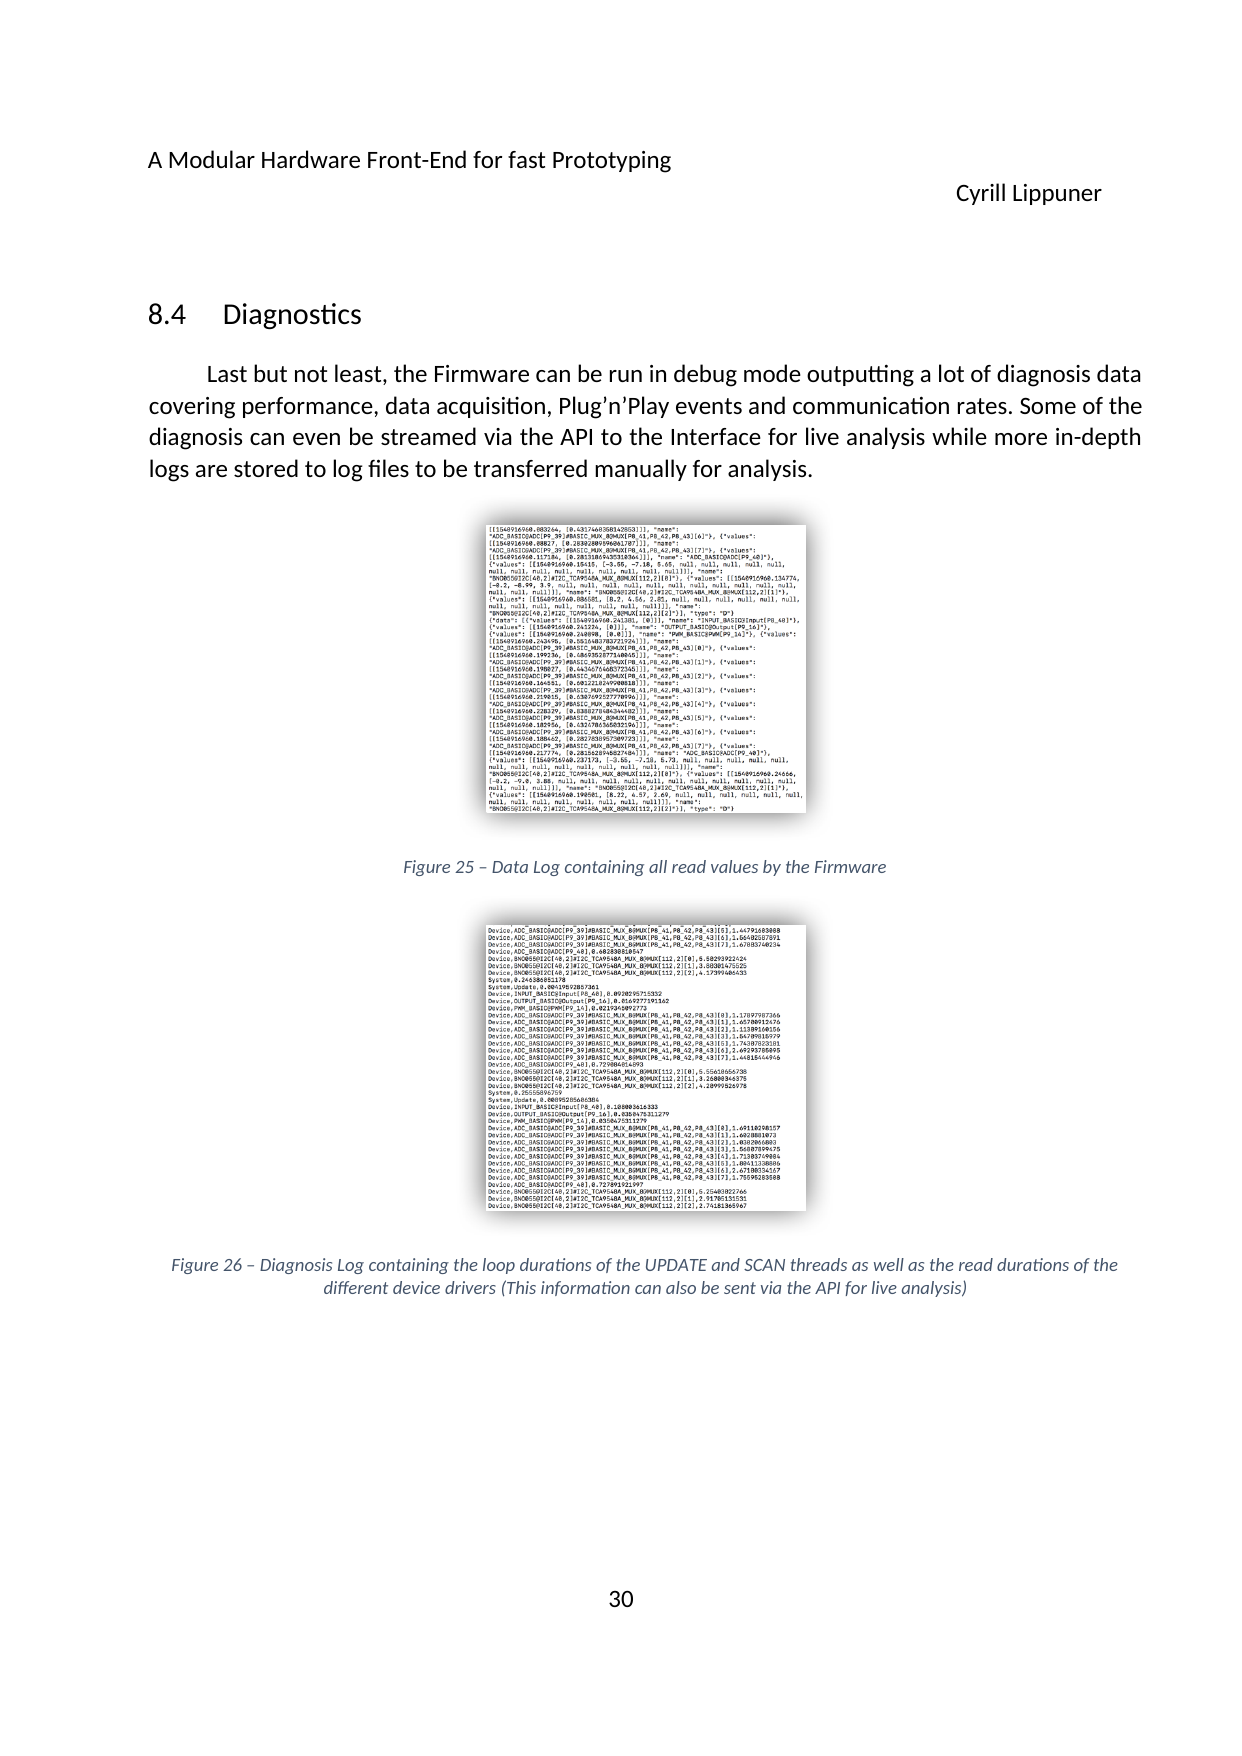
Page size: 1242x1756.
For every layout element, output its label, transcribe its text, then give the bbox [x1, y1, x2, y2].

text Figure 25 – Data Log containing all read values by the Firmware [148, 855, 1144, 878]
picture [486, 925, 806, 1211]
picture [486, 525, 806, 813]
subtitle Diagnostics [148, 295, 1144, 332]
text Figure 26 – Diagnosis Log containing the loop durations of the UPDATE and SCAN threads as well as the read durations of the different device drivers (This information can also be sent via the API for live analysis) [148, 1253, 1144, 1299]
text Last but not least, the Firmware can be run in debug mode outputting a lot of diagnosis data covering performance, data acquisition, Plug’n’Play events and communication rates. Some of the diagnosis can even be streamed via the API to the Interface for live analysis while more in-depth logs are stored to log files to be transferred manually for analysis. [149, 359, 1144, 483]
